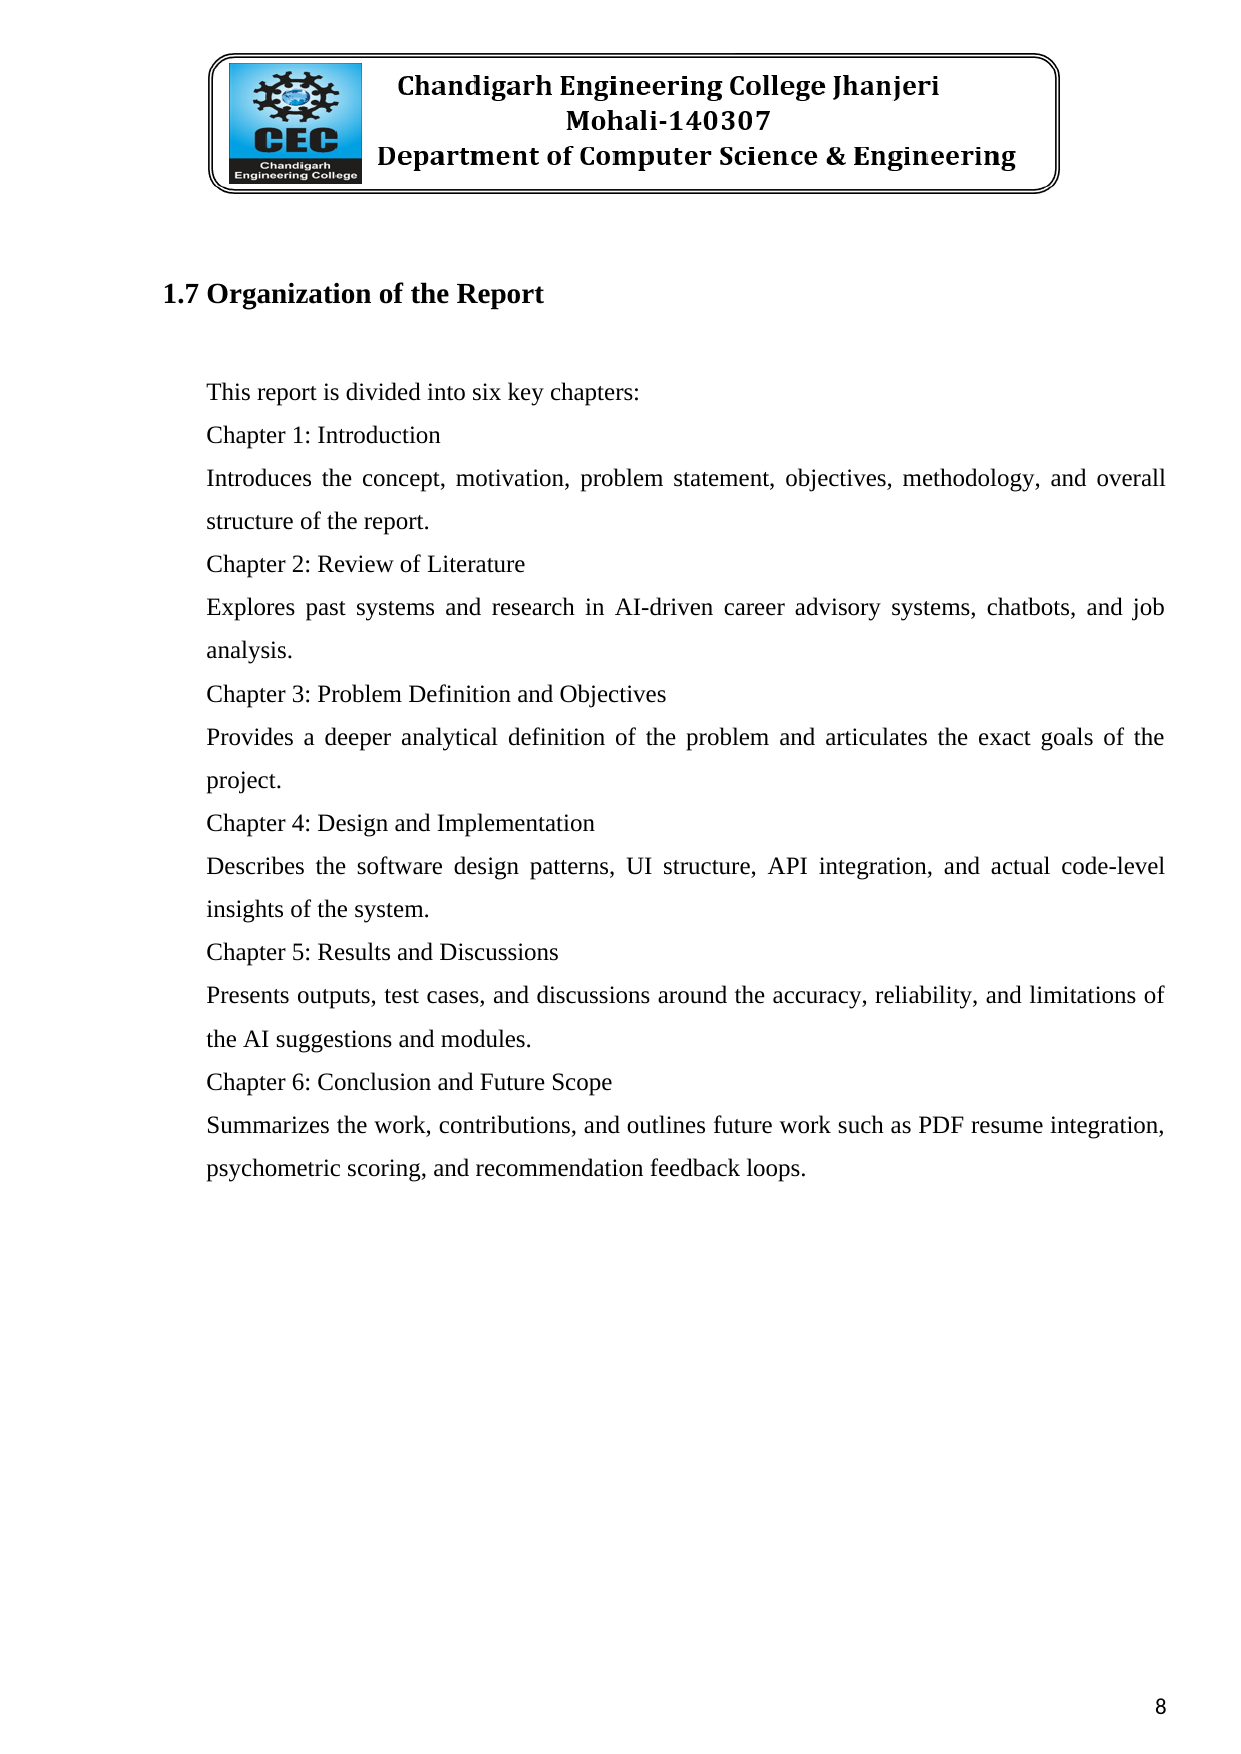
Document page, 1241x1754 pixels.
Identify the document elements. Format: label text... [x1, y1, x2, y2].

list Presents outputs, test cases, and discussions around the accuracy, reliability, and limitations of the AI suggestions and modules. [206, 981, 1166, 1052]
list Organization of the Report [162, 276, 1166, 310]
list Chapter 3: Problem Definition and Objectives [206, 679, 1166, 707]
list Chapter 2: Review of Literature [206, 549, 1166, 578]
list Provides a deeper analytical definition of the problem and articulates the exact goals of the project. [206, 722, 1166, 794]
list This report is divided into six key chapters: [206, 377, 1166, 406]
list Summarizes the work, contributions, and outlines future work such as PDF resume integration, psychometric scoring, and recommendation feedback loops. [206, 1110, 1166, 1182]
list Chapter 4: Design and Implementation [206, 808, 1166, 837]
list Explores past systems and research in AI-driven career advisory systems, chatbots, and job analysis. [206, 592, 1166, 664]
list Chapter 6: Conclusion and Future Scope [206, 1067, 1166, 1096]
list Introduces the concept, motivation, problem statement, objectives, methodology, and overall structure of the report. [206, 463, 1166, 535]
list Chapter 1: Introduction [206, 420, 1166, 449]
picture [162, 29, 1102, 226]
list Describes the software design patterns, UI structure, API integration, and actual code-level insights of the system. [206, 851, 1166, 923]
list Chapter 5: Results and Discussions [206, 937, 1166, 966]
